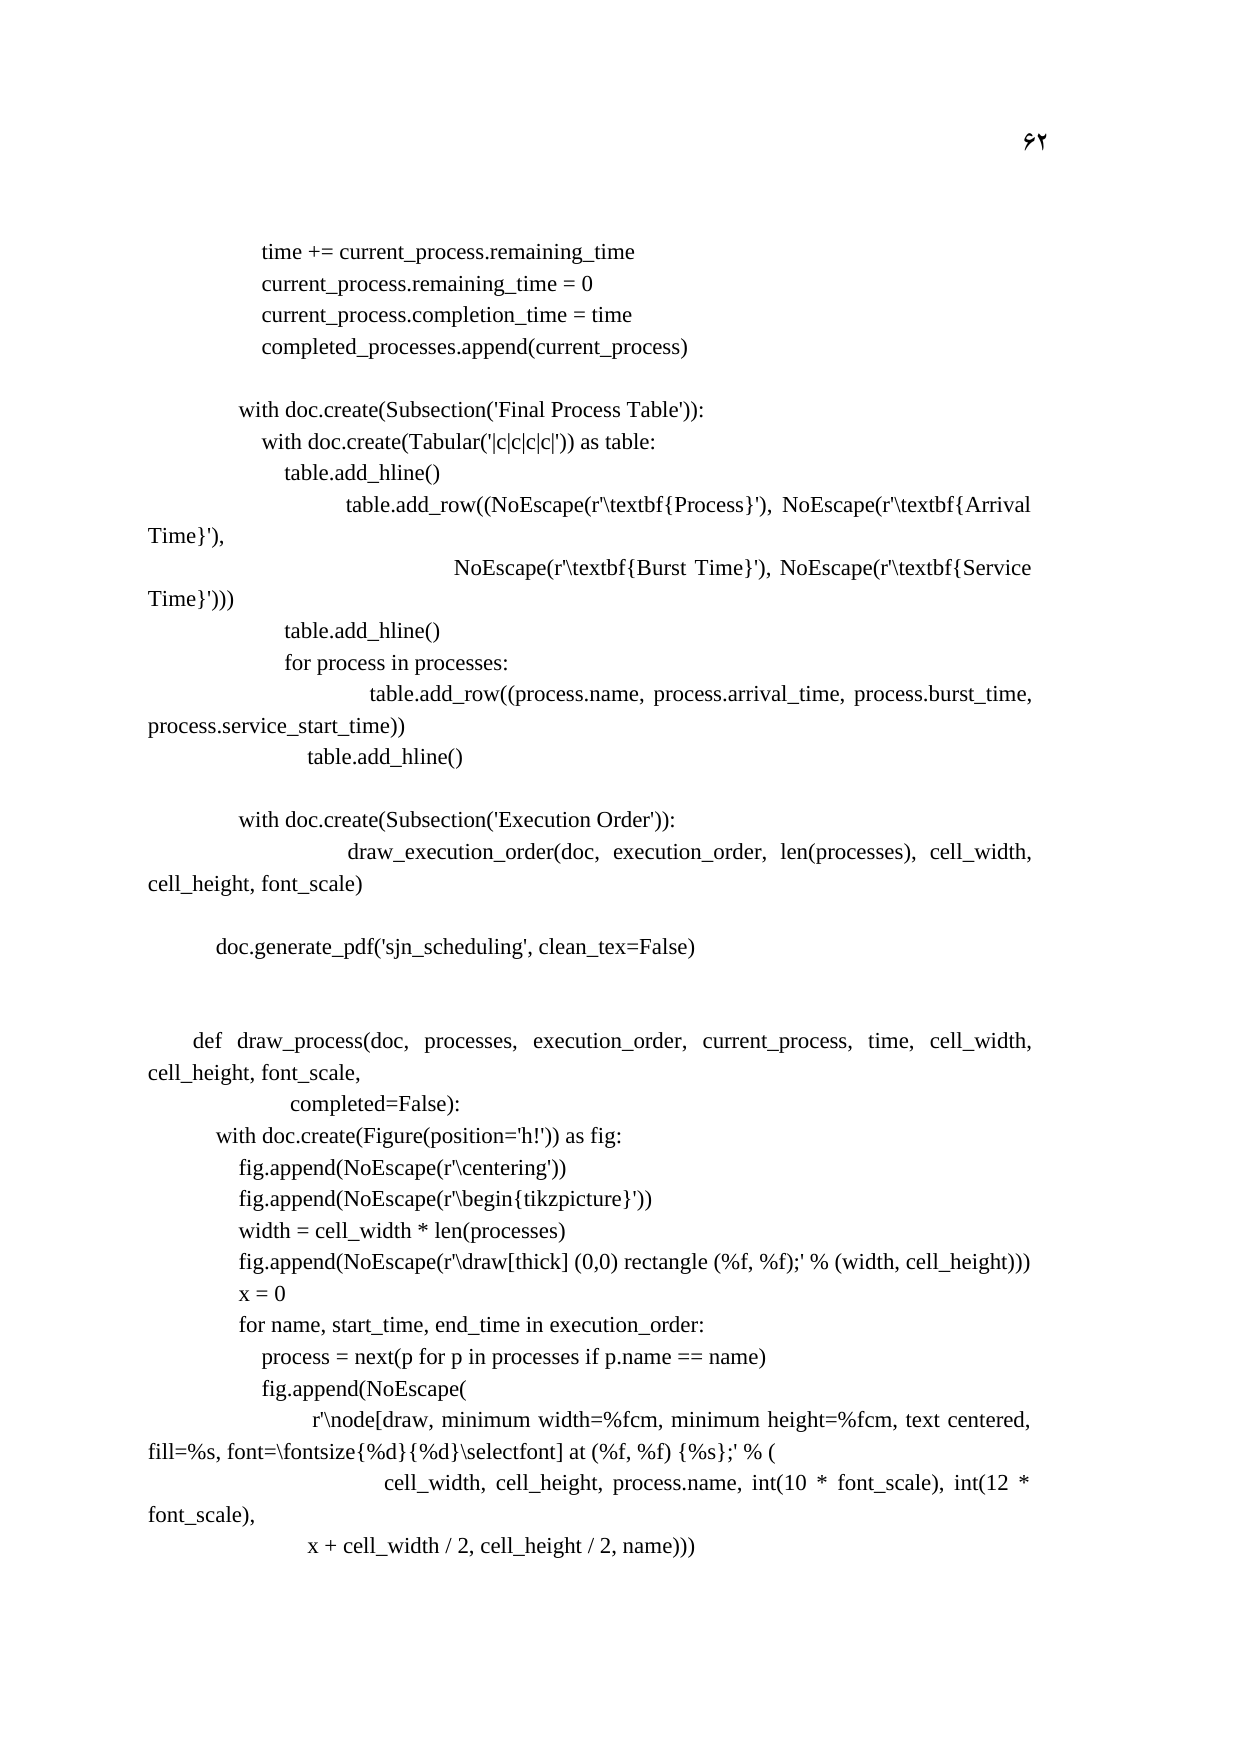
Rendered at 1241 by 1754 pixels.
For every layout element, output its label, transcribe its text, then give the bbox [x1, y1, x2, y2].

text with doc.create(Figure(position='h!')) as fig: [148, 1122, 1033, 1148]
text cell_width, cell_height, process.name, int(10 * font_scale), int(12 * font_scale), [148, 1469, 1033, 1527]
text time += current_process.remaining_time [148, 238, 1033, 265]
text draw_execution_order(doc, execution_order, len(processes), cell_width, cell_height, font_scale) [148, 838, 1033, 896]
text table.add_row((process.name, process.arrival_time, process.burst_time, process.service_start_time)) [148, 680, 1033, 738]
text table.add_row((NoEscape(r'\textbf{Process}'), NoEscape(r'\textbf{Arrival Time}'), [148, 491, 1033, 549]
text r'\node[draw, minimum width=%fcm, minimum height=%fcm, text centered, fill=%s, font=\fontsize{%d}{%d}\selectfont] at (%f, %f) {%s};' % ( [148, 1406, 1033, 1464]
text def draw_process(doc, processes, execution_order, current_process, time, cell_width, cell_height, font_scale, [148, 1027, 1033, 1085]
text current_process.completion_time = time [148, 301, 1033, 328]
text current_process.remaining_time = 0 [148, 270, 1033, 296]
text doc.generate_pdf('sjn_scheduling', clean_tex=False) [148, 933, 1033, 959]
text table.add_hline() [148, 459, 1033, 486]
text for name, start_time, end_time in execution_order: [148, 1311, 1033, 1338]
text completed_processes.append(current_process) [148, 333, 1033, 359]
text with doc.create(Subsection('Execution Order')): [148, 806, 1033, 833]
text fig.append(NoEscape(r'\centering')) [148, 1154, 1033, 1180]
text table.add_hline() [148, 743, 1033, 770]
text fig.append(NoEscape(r'\draw[thick] (0,0) rectangle (%f, %f);' % (width, cell_height))) [148, 1248, 1033, 1275]
text x = 0 [148, 1280, 1033, 1306]
text with doc.create(Subsection('Final Process Table')): [148, 396, 1033, 422]
text NoEscape(r'\textbf{Burst Time}'), NoEscape(r'\textbf{Service Time}'))) [148, 554, 1033, 612]
text width = cell_width * len(processes) [148, 1217, 1033, 1243]
text for process in processes: [148, 649, 1033, 675]
text table.add_hline() [148, 617, 1033, 643]
text x + cell_width / 2, cell_height / 2, name))) [148, 1532, 1033, 1559]
text fig.append(NoEscape( [148, 1374, 1033, 1401]
text with doc.create(Tabular('|c|c|c|c|')) as table: [148, 428, 1033, 454]
text fig.append(NoEscape(r'\begin{tikzpicture}')) [148, 1185, 1033, 1212]
text completed=False): [148, 1091, 1033, 1117]
text process = next(p for p in processes if p.name == name) [148, 1343, 1033, 1369]
